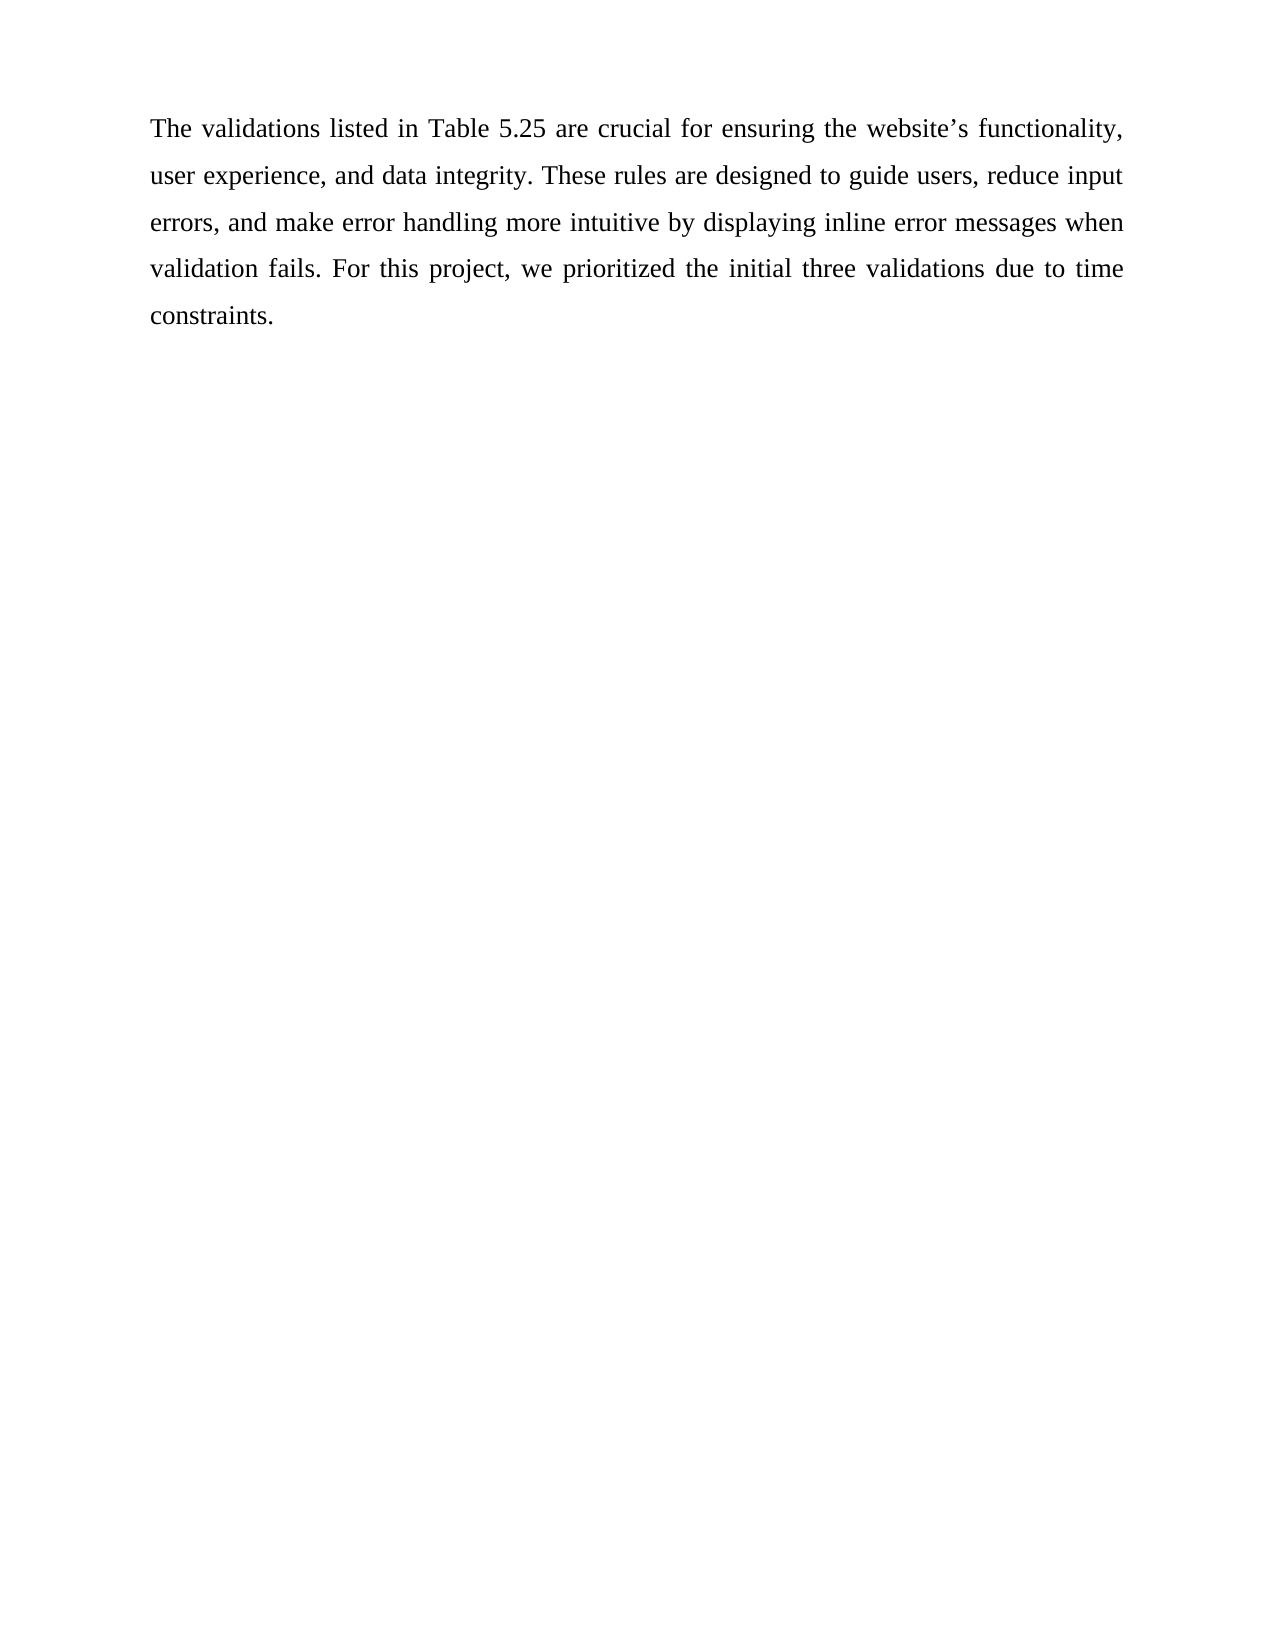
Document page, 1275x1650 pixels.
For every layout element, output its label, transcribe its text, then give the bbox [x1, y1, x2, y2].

text The validations listed in Table 5.25 are crucial for ensuring the website’s functionality, user experience, and data integrity. These rules are designed to guide users, reduce input errors, and make error handling more intuitive by displaying inline error messages when validation fails. For this project, we prioritized the initial three validations due to time constraints. [150, 112, 1125, 330]
